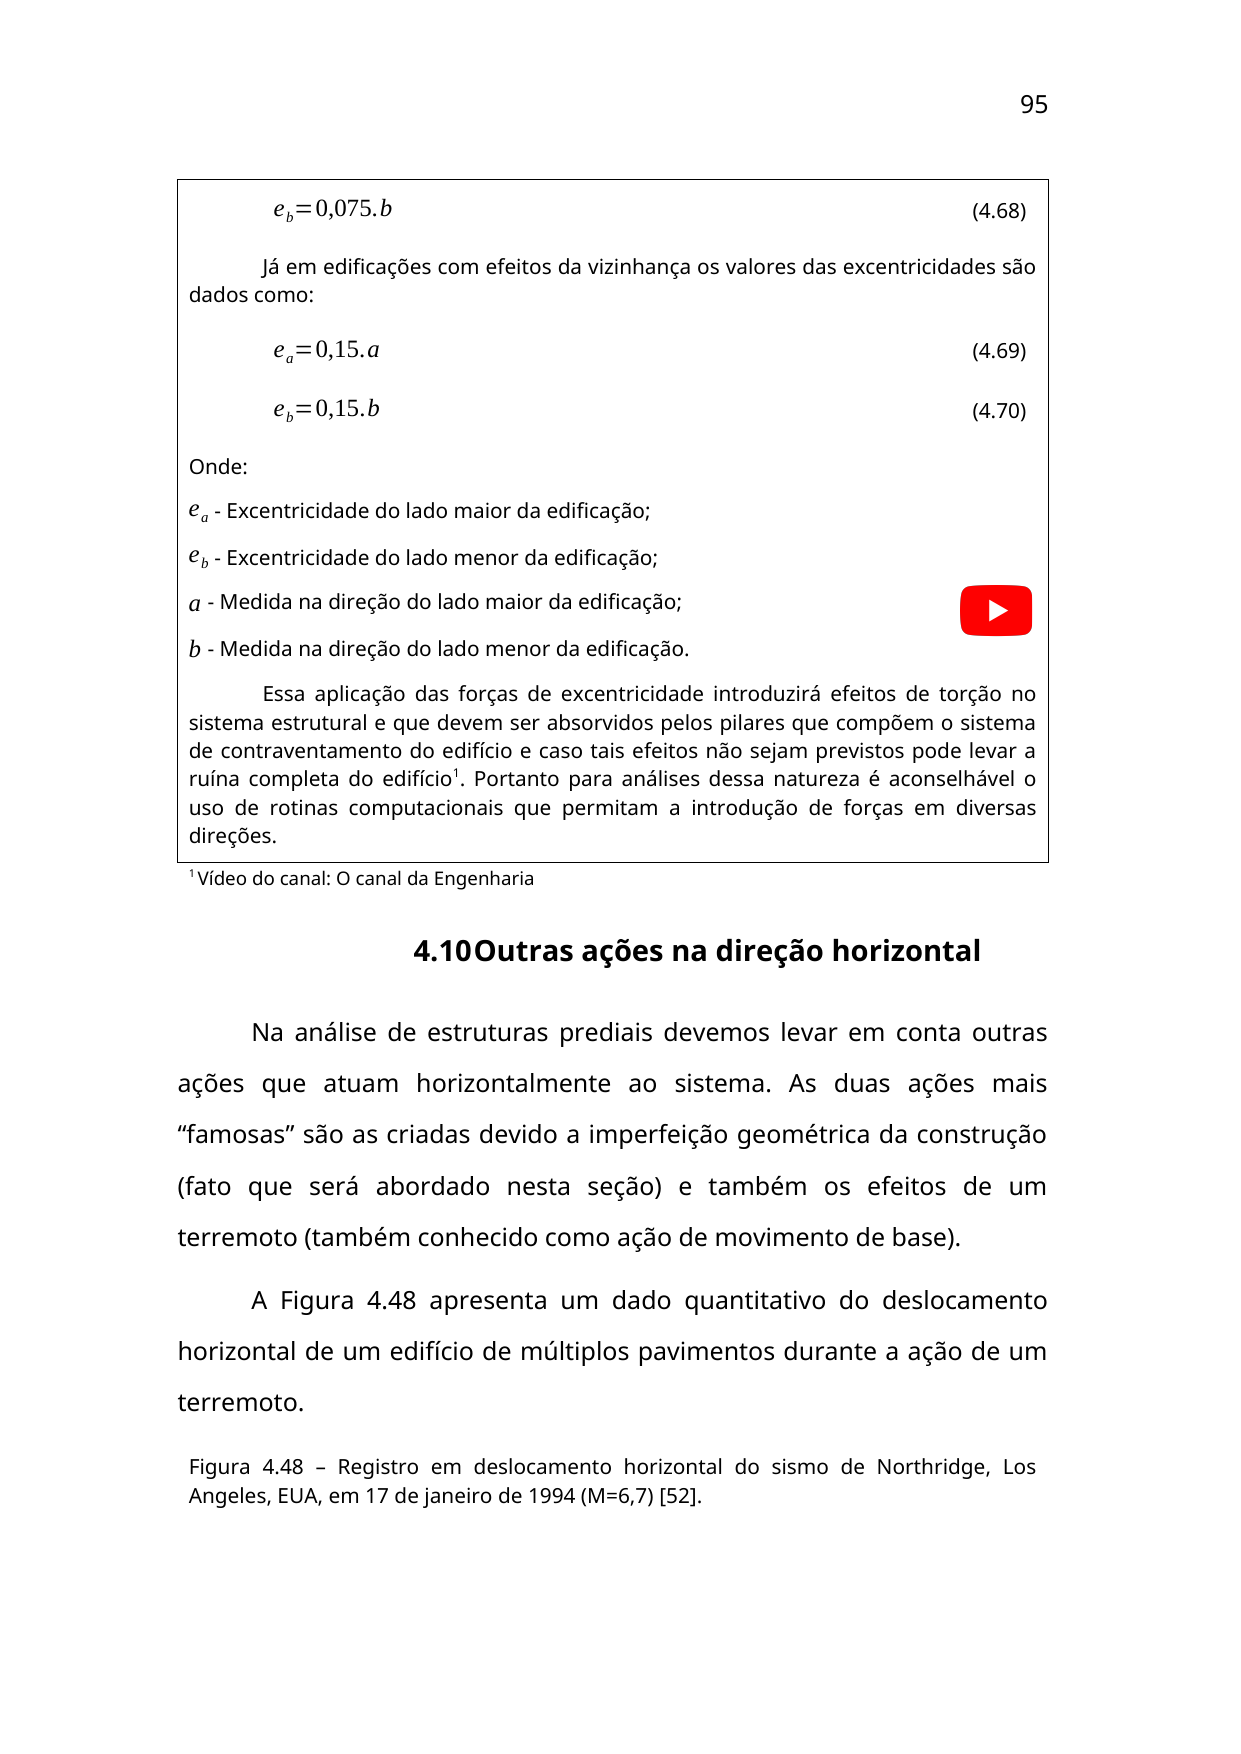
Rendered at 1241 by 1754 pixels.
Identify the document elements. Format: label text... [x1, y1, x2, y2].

picture [960, 575, 1033, 647]
table_cell 1 Vídeo do canal: O canal da Engenharia [177, 863, 1048, 893]
table_header Figura 4.48 – Registro em deslocamento horizontal do sismo de Northridge, Los Angeles, EUA, em 17 de janeiro de 1994 (M=6,7) [52]. [177, 1448, 1048, 1513]
text A Figura 4.48 apresenta um dado quantitativo do deslocamento horizontal de um edifício de múltiplos pavimentos durante a ação de um terremoto. [177, 1283, 1048, 1419]
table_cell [178, 180, 1048, 862]
subtitle Outras ações na direção horizontal [413, 931, 1048, 970]
text Na análise de estruturas prediais devemos levar em conta outras ações que atuam horizontalmente ao sistema. As duas ações mais “famosas” são as criadas devido a imperfeição geométrica da construção (fato que será abordado nesta seção) e também os efeitos de um terremoto (também conhecido como ação de movimento de base). [177, 1015, 1048, 1253]
